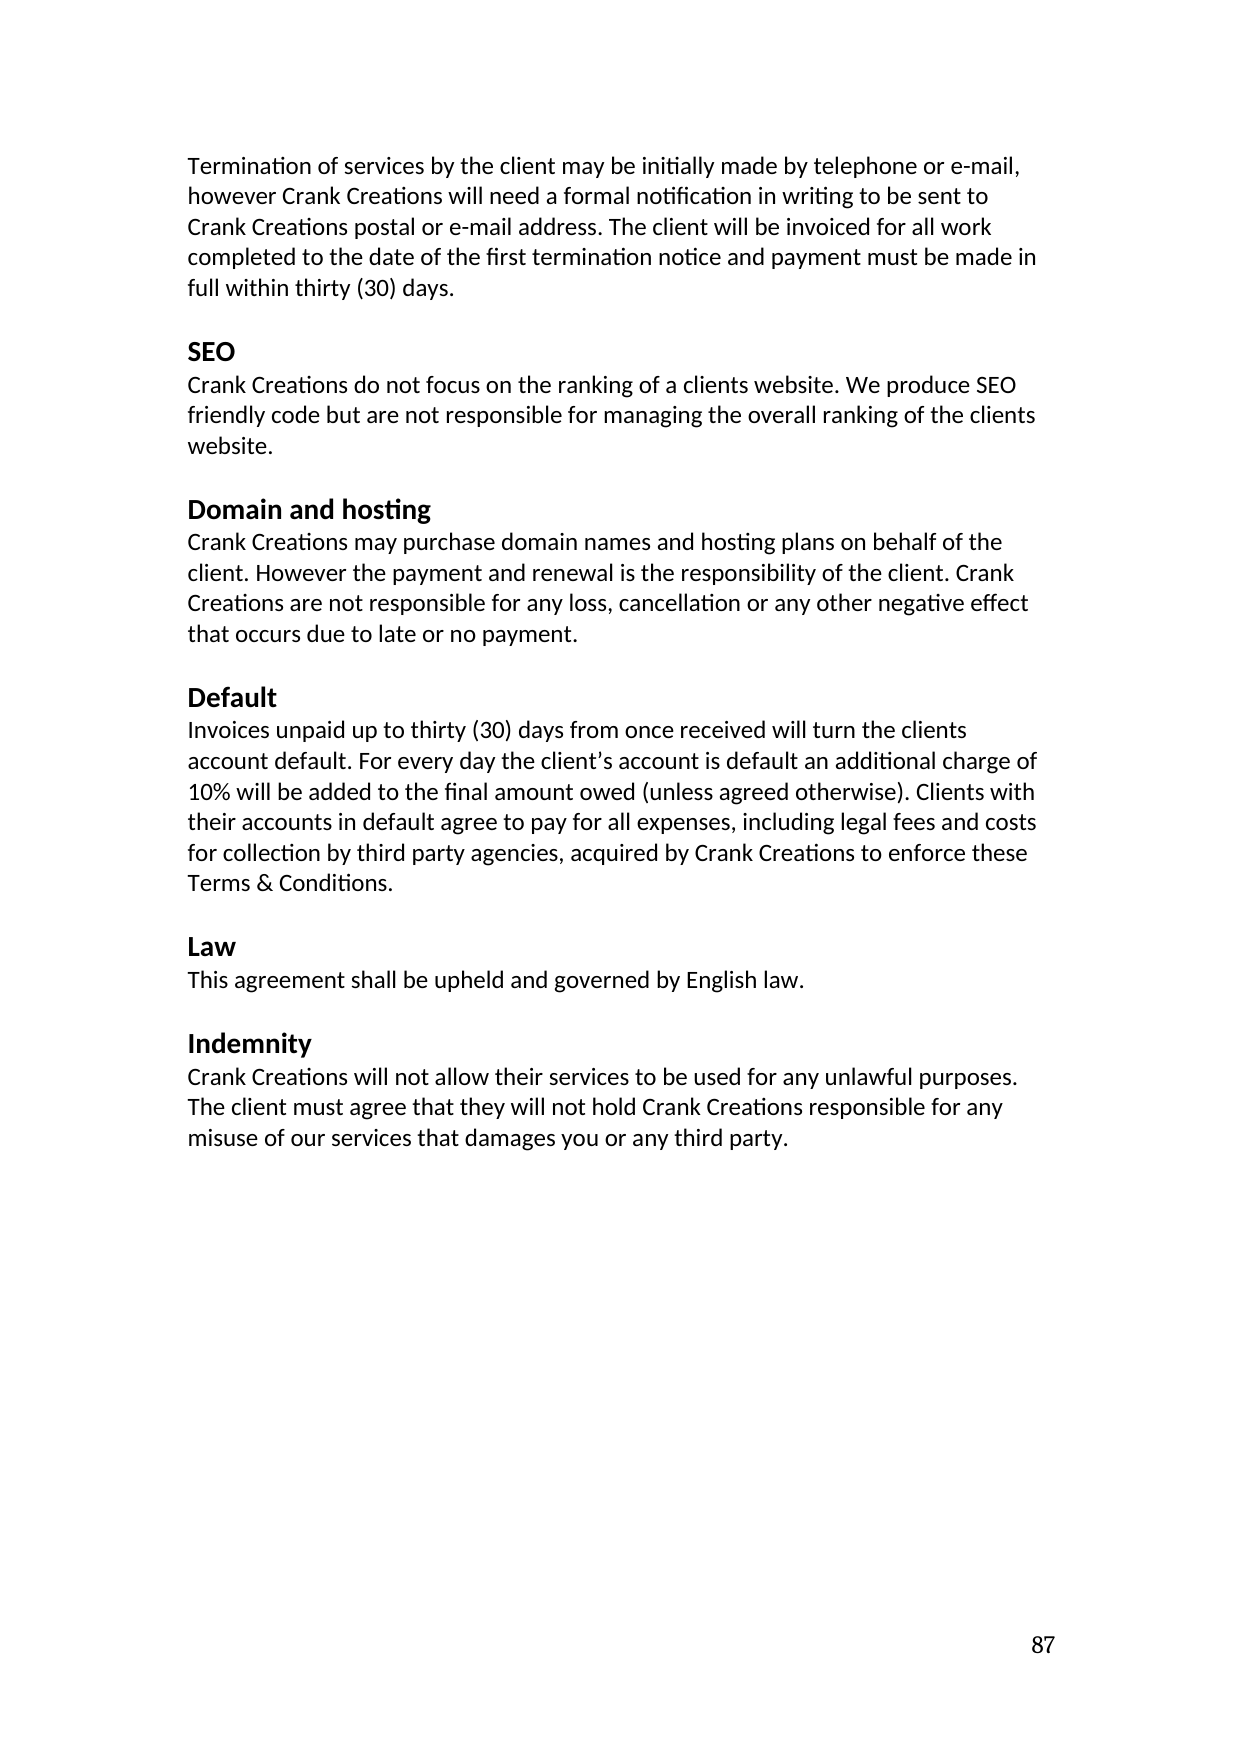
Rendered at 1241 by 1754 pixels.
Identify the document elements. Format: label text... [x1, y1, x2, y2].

text Termination of services by the client may be initially made by telephone or e-mail, however Crank Creations will need a formal notification in writing to be sent to Crank Creations postal or e-mail address. The client will be invoiced for all work completed to the date of the first termination notice and payment must be made in full within thirty (30) days. SEO [187, 150, 1049, 369]
text Crank Creations do not focus on the ranking of a clients website. We produce SEO friendly code but are not responsible for managing the overall ranking of the clients website. Domain and hosting [187, 369, 1049, 526]
text Crank Creations may purchase domain names and hosting plans on behalf of the client. However the payment and renewal is the responsibility of the client. Crank Creations are not responsible for any loss, cancellation or any other negative effect that occurs due to late or no payment. Default [187, 526, 1049, 715]
text Crank Creations will not allow their services to be used for any unlawful purposes. The client must agree that they will not hold Crank Creations responsible for any misuse of our services that damages you or any third party. [187, 1061, 1049, 1152]
text This agreement shall be upheld and governed by English law. Indemnity [187, 964, 1049, 1061]
text Invoices unpaid up to thirty (30) days from once received will turn the clients account default. For every day the client’s account is default an additional charge of 10% will be added to the final amount owed (unless agreed otherwise). Clients with their accounts in default agree to pay for all expenses, including legal fees and costs for collection by third party agencies, acquired by Crank Creations to enforce these Terms & Conditions. Law [187, 715, 1049, 964]
